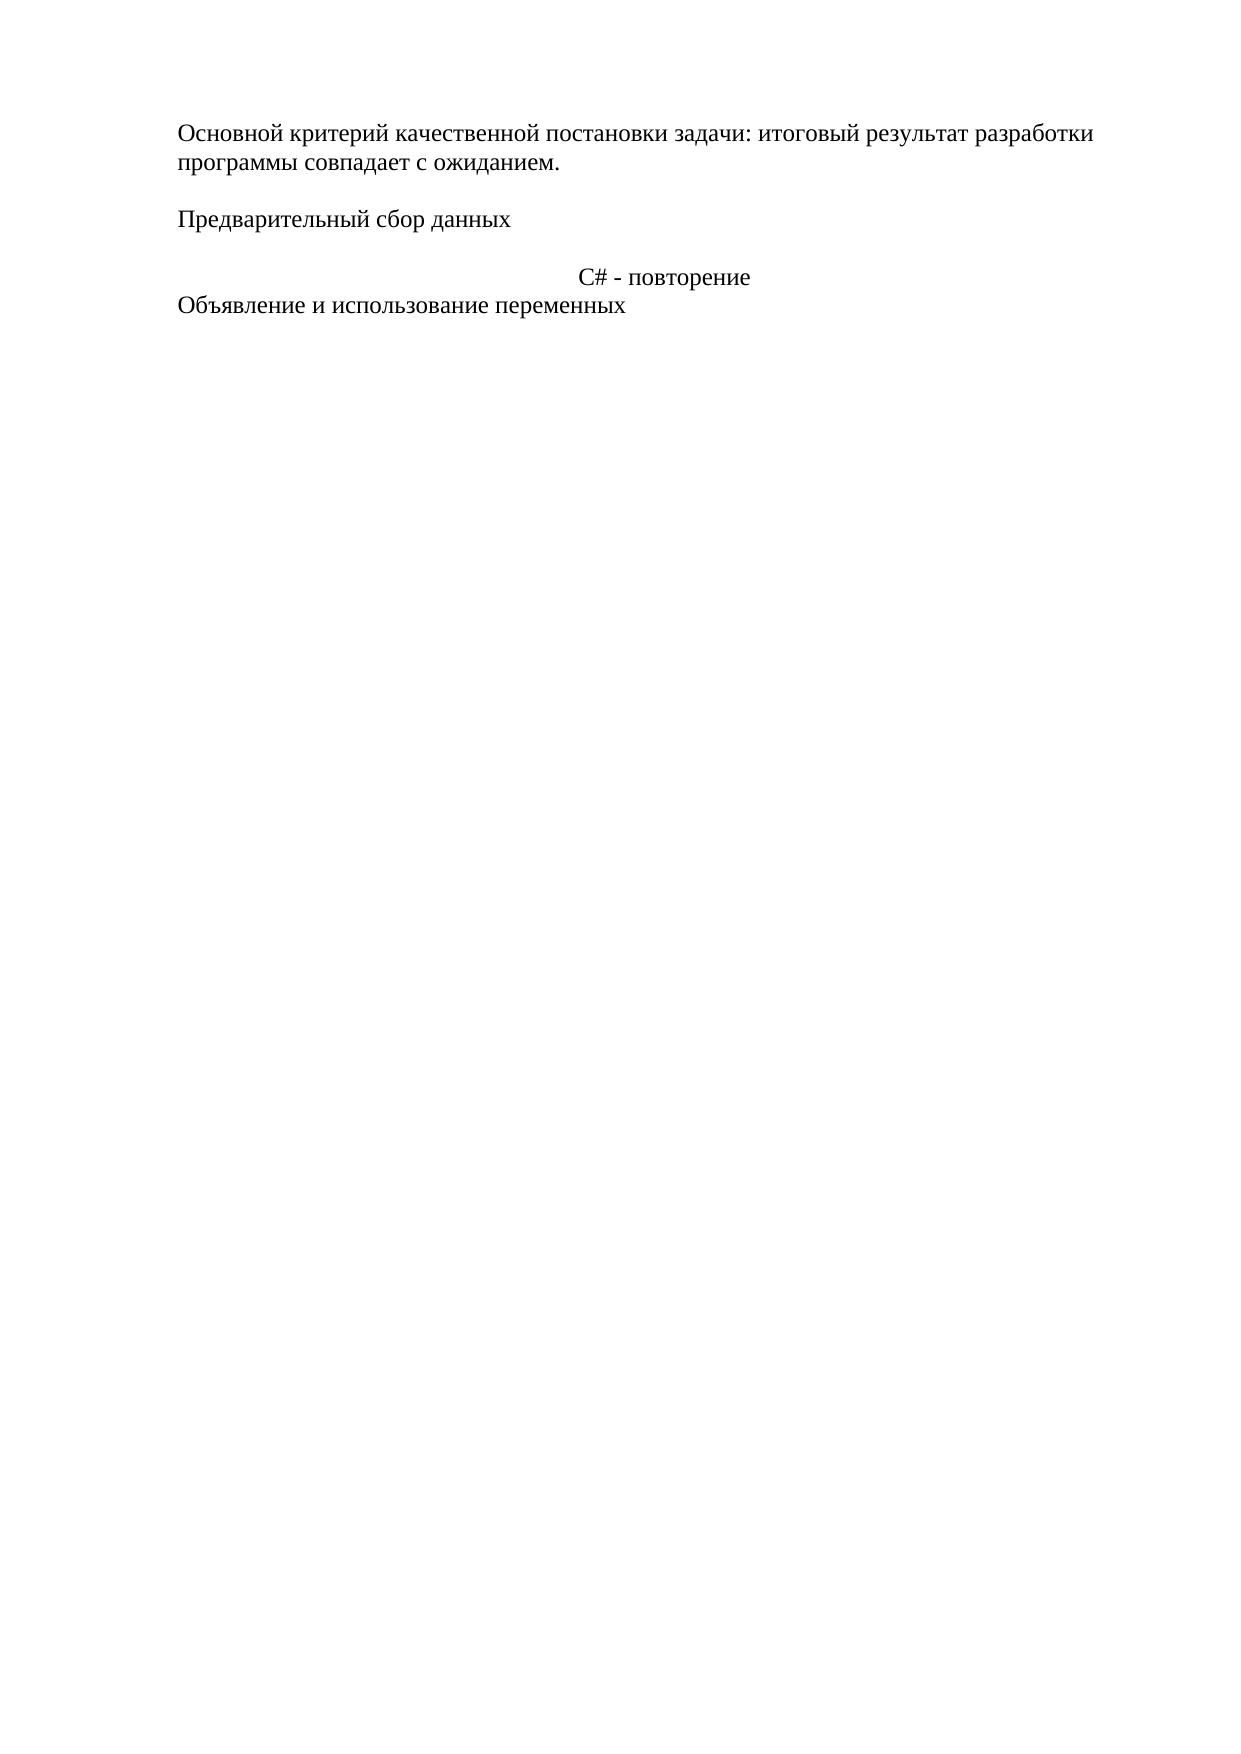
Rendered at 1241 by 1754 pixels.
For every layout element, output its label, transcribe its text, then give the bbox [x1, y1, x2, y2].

text Предварительный сбор данных [177, 204, 1152, 233]
text Основной критерий качественной постановки задачи: итоговый результат разработки программы совпадает с ожиданием. [177, 118, 1152, 176]
text Объявление и использование переменных [177, 291, 1152, 319]
text C# - повторение [177, 262, 1152, 291]
